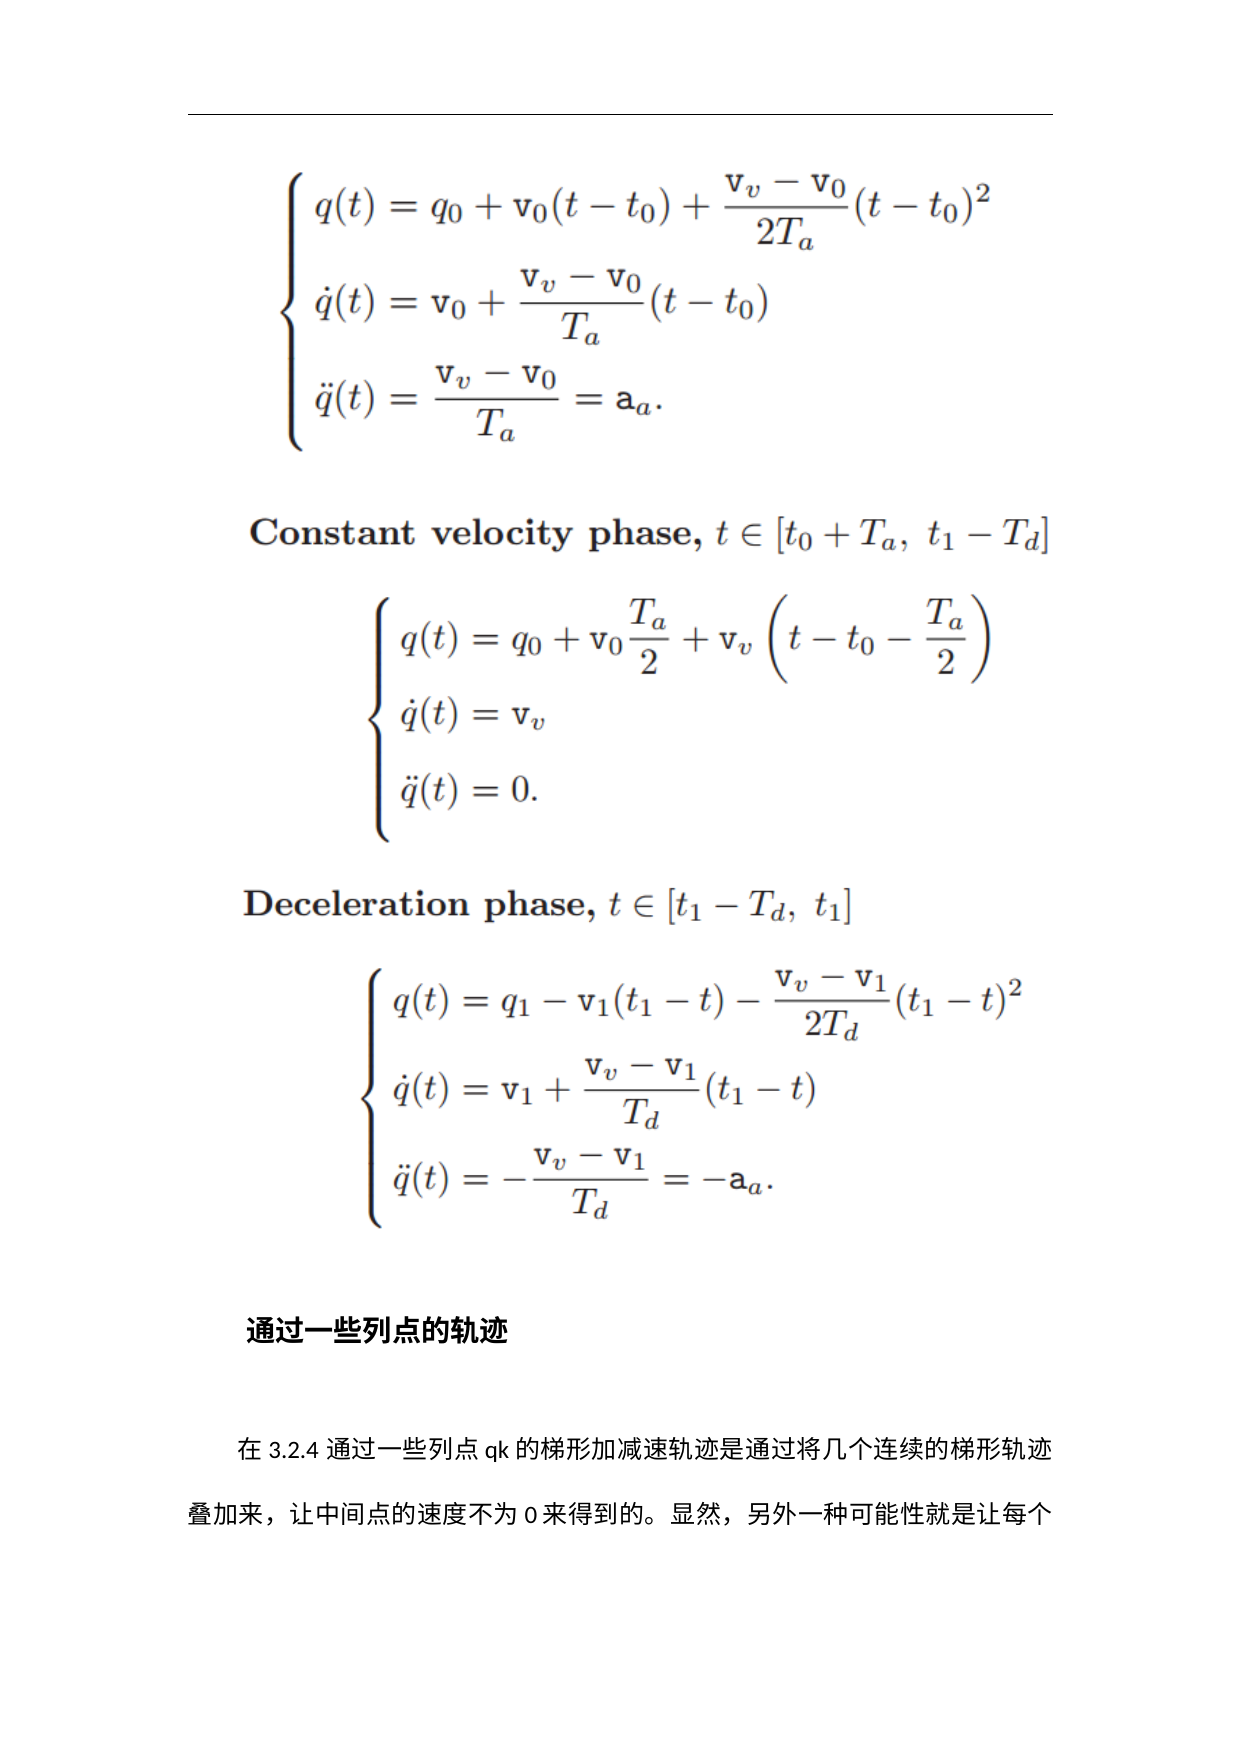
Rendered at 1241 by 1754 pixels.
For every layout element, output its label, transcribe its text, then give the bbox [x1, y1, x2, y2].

subtitle 通过一些列点的轨迹 [187, 1296, 1053, 1361]
picture [237, 487, 1103, 851]
picture [237, 162, 1103, 472]
picture [237, 877, 1103, 1242]
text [187, 1415, 1053, 1545]
